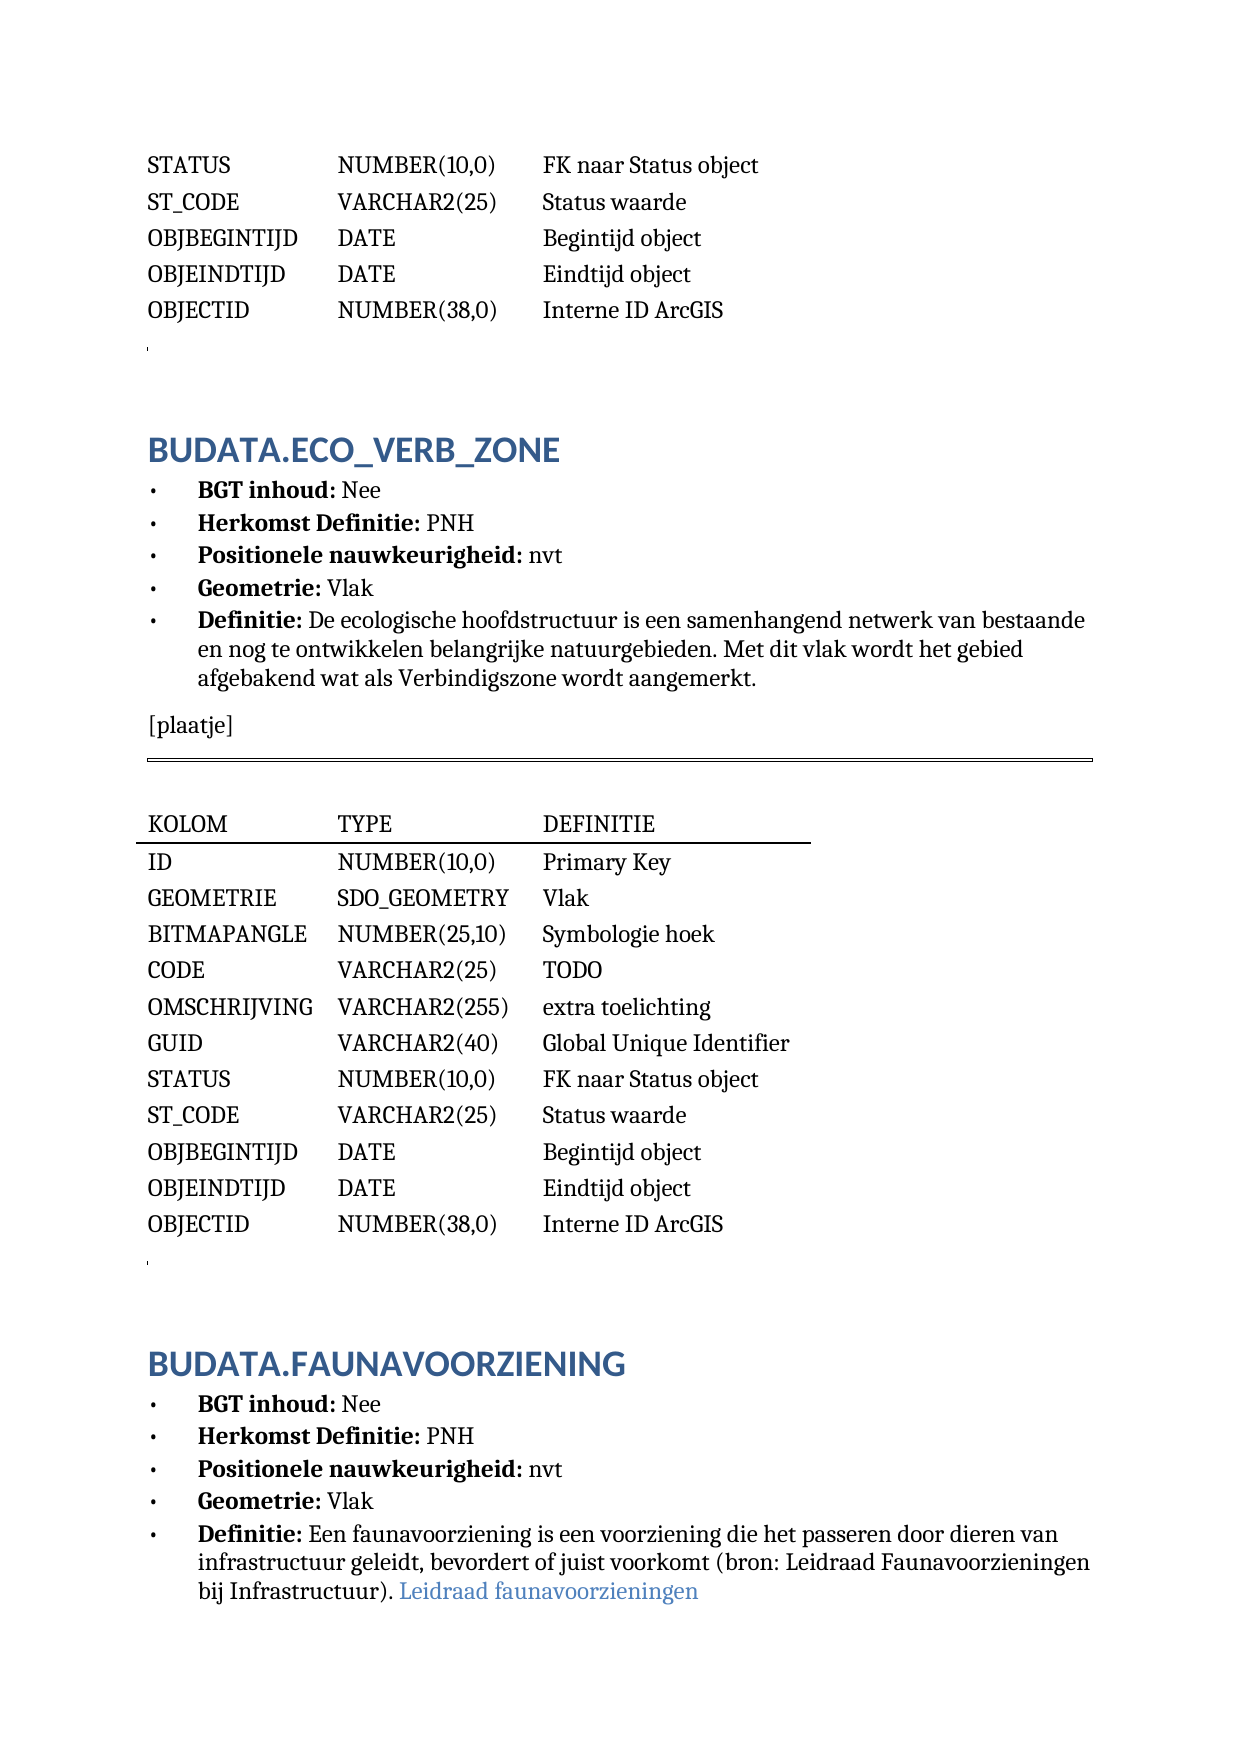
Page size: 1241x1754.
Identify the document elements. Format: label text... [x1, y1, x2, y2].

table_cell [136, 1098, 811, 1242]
text [plaatje] [148, 711, 1093, 740]
list Positionele nauwkeurigheid: nvt [148, 541, 1093, 570]
list Geometrie: Vlak [148, 1487, 1093, 1516]
list Positionele nauwkeurigheid: nvt [148, 1454, 1093, 1483]
list BGT inhoud: Nee [148, 1389, 1093, 1418]
subtitle BUDATA.FAUNAVOORZIENING [148, 1340, 1093, 1386]
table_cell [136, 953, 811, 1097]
subtitle BUDATA.ECO_VERB_ZONE [148, 426, 1093, 472]
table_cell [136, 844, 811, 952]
list Geometrie: Vlak [148, 573, 1093, 602]
list BGT inhoud: Nee [148, 476, 1093, 505]
list Herkomst Definitie: PNH [148, 1422, 1093, 1451]
list Definitie: De ecologische hoofdstructuur is een samenhangend netwerk van bestaande en nog te ontwikkelen belangrijke natuurgebieden. Met dit vlak wordt het gebied afgebakend wat als Verbindigszone wordt aangemerkt. [148, 606, 1093, 692]
list Definitie: Een faunavoorziening is een voorziening die het passeren door dieren van infrastructuur geleidt, bevordert of juist voorkomt (bron: Leidraad Faunavoorzieningen bij Infrastructuur). Leidraad faunavoorzieningen [148, 1519, 1093, 1606]
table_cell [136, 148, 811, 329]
list Herkomst Definitie: PNH [148, 508, 1093, 537]
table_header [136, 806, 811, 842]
